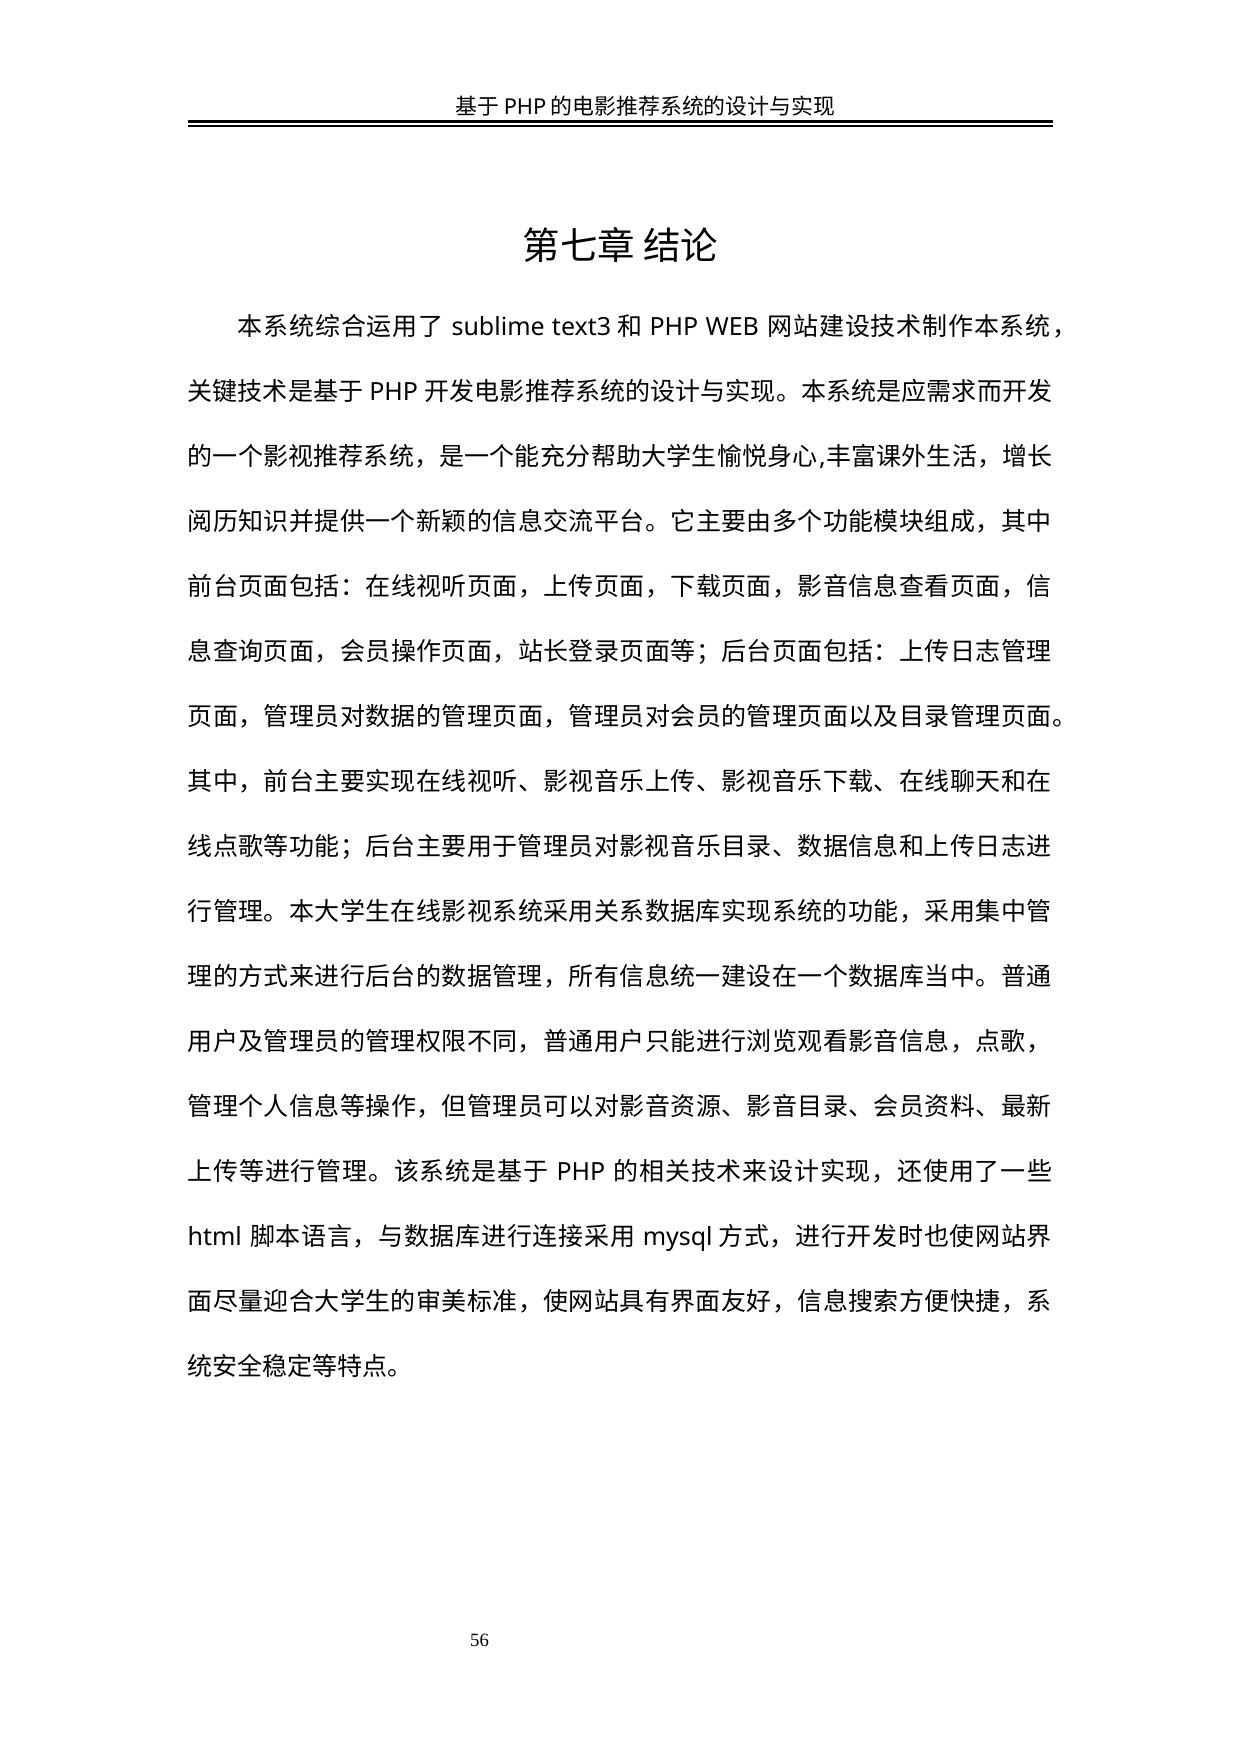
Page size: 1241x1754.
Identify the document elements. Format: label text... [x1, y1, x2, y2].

text 本系统综合运用了 sublime text3和 PHP WEB 网站建设技术制作本系统，关键技术是基于 PHP 开发电影推荐系统的设计与实现。本系统是应需求而开发的一个影视推荐系统，是一个能充分帮助大学生愉悦身心,丰富课外生活，增长阅历知识并提供一个新颖的信息交流平台。它主要由多个功能模块组成，其中前台页面包括：在线视听页面，上传页面，下载页面，影音信息查看页面，信息查询页面，会员操作页面，站长登录页面等；后台页面包括：上传日志管理页面，管理员对数据的管理页面，管理员对会员的管理页面以及目录管理页面。其中，前台主要实现在线视听、影视音乐上传、影视音乐下载、在线聊天和在线点歌等功能；后台主要用于管理员对影视音乐目录、数据信息和上传日志进行管理。本大学生在线影视系统采用关系数据库实现系统的功能，采用集中管理的方式来进行后台的数据管理，所有信息统一建设在一个数据库当中。普通用户及管理员的管理权限不同，普通用户只能进行浏览观看影音信息，点歌，管理个人信息等操作，但管理员可以对影音资源、影音目录、会员资料、最新上传等进行管理。该系统是基于 PHP 的相关技术来设计实现，还使用了一些html 脚本语言，与数据库进行连接采用 mysql方式，进行开发时也使网站界面尽量迎合大学生的审美标准，使网站具有界面友好，信息搜索方便快捷，系统安全稳定等特点。 [187, 292, 1053, 1397]
text 第七章 结论 [187, 211, 1053, 276]
